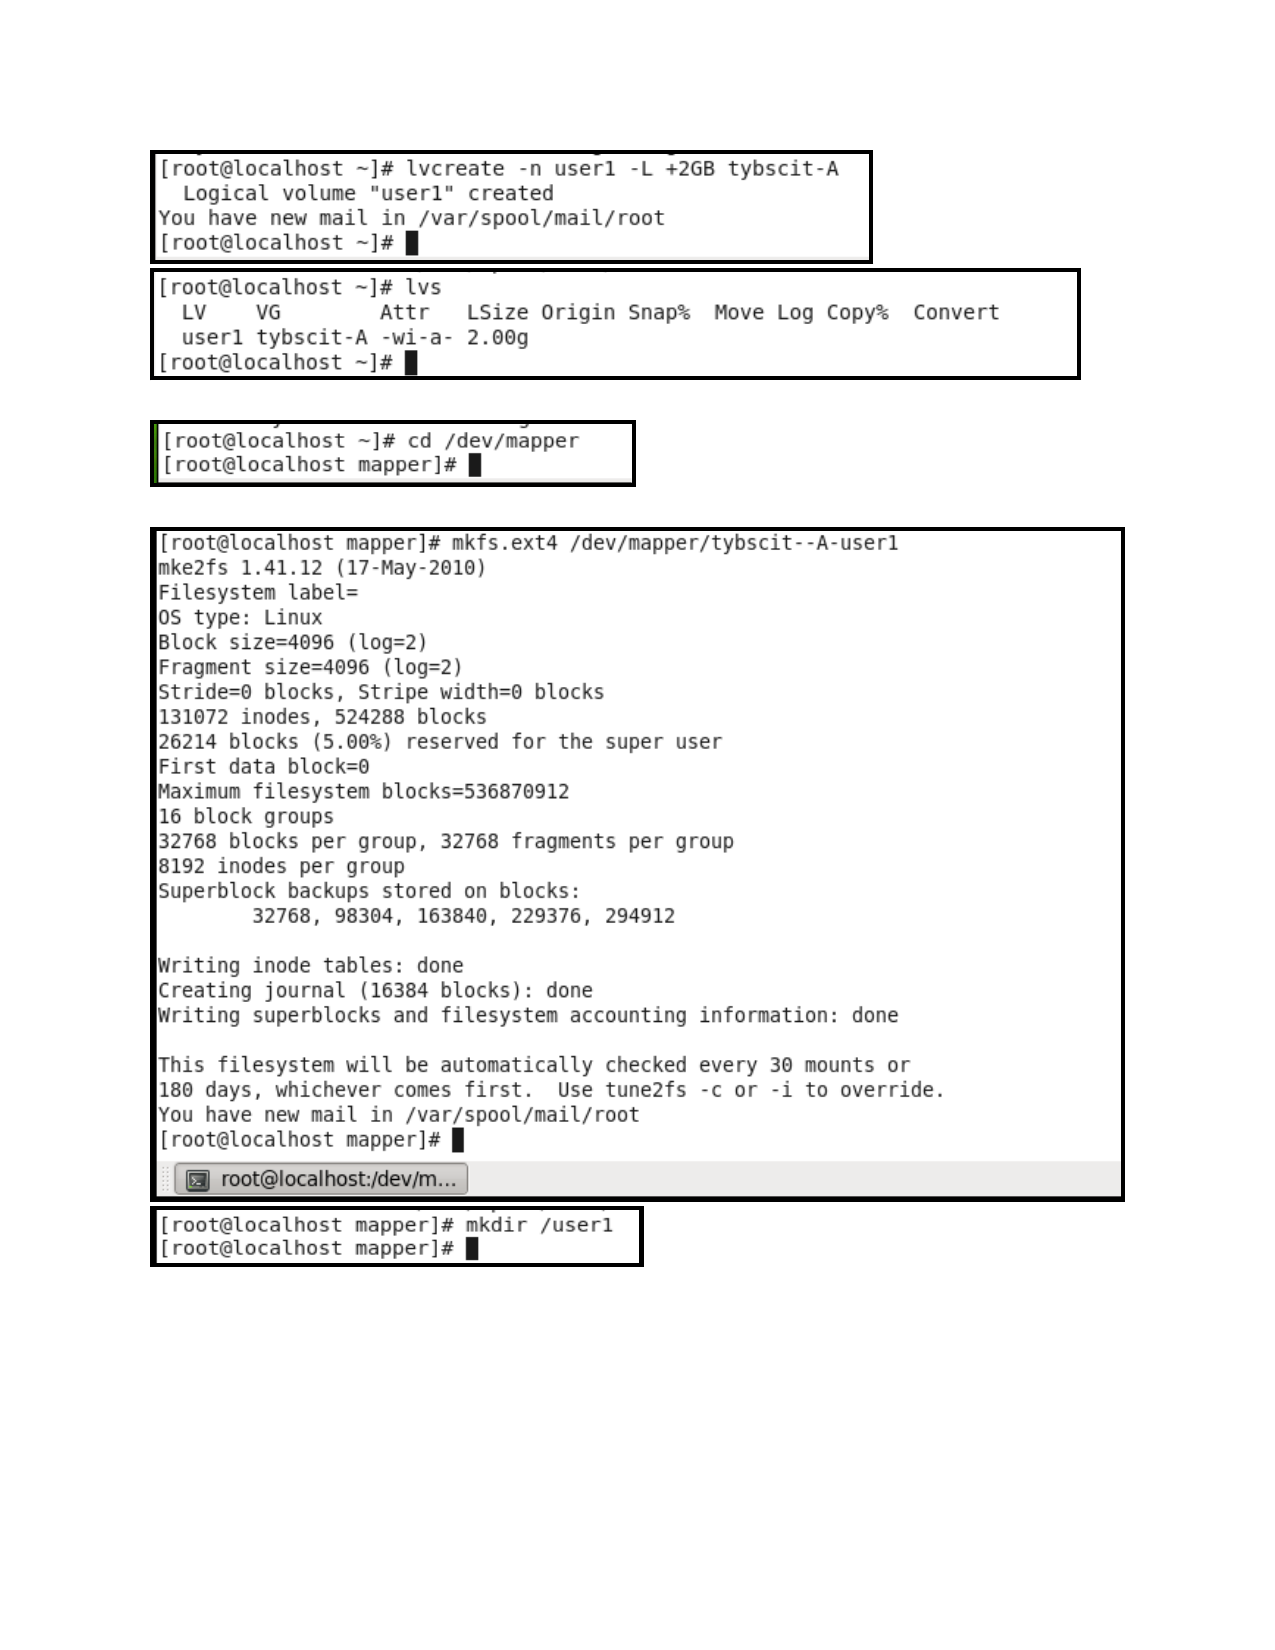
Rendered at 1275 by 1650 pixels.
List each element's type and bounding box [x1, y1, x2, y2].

picture [154, 424, 632, 483]
picture [154, 1210, 639, 1263]
picture [154, 531, 1121, 1198]
picture [154, 154, 869, 260]
picture [154, 272, 1077, 376]
